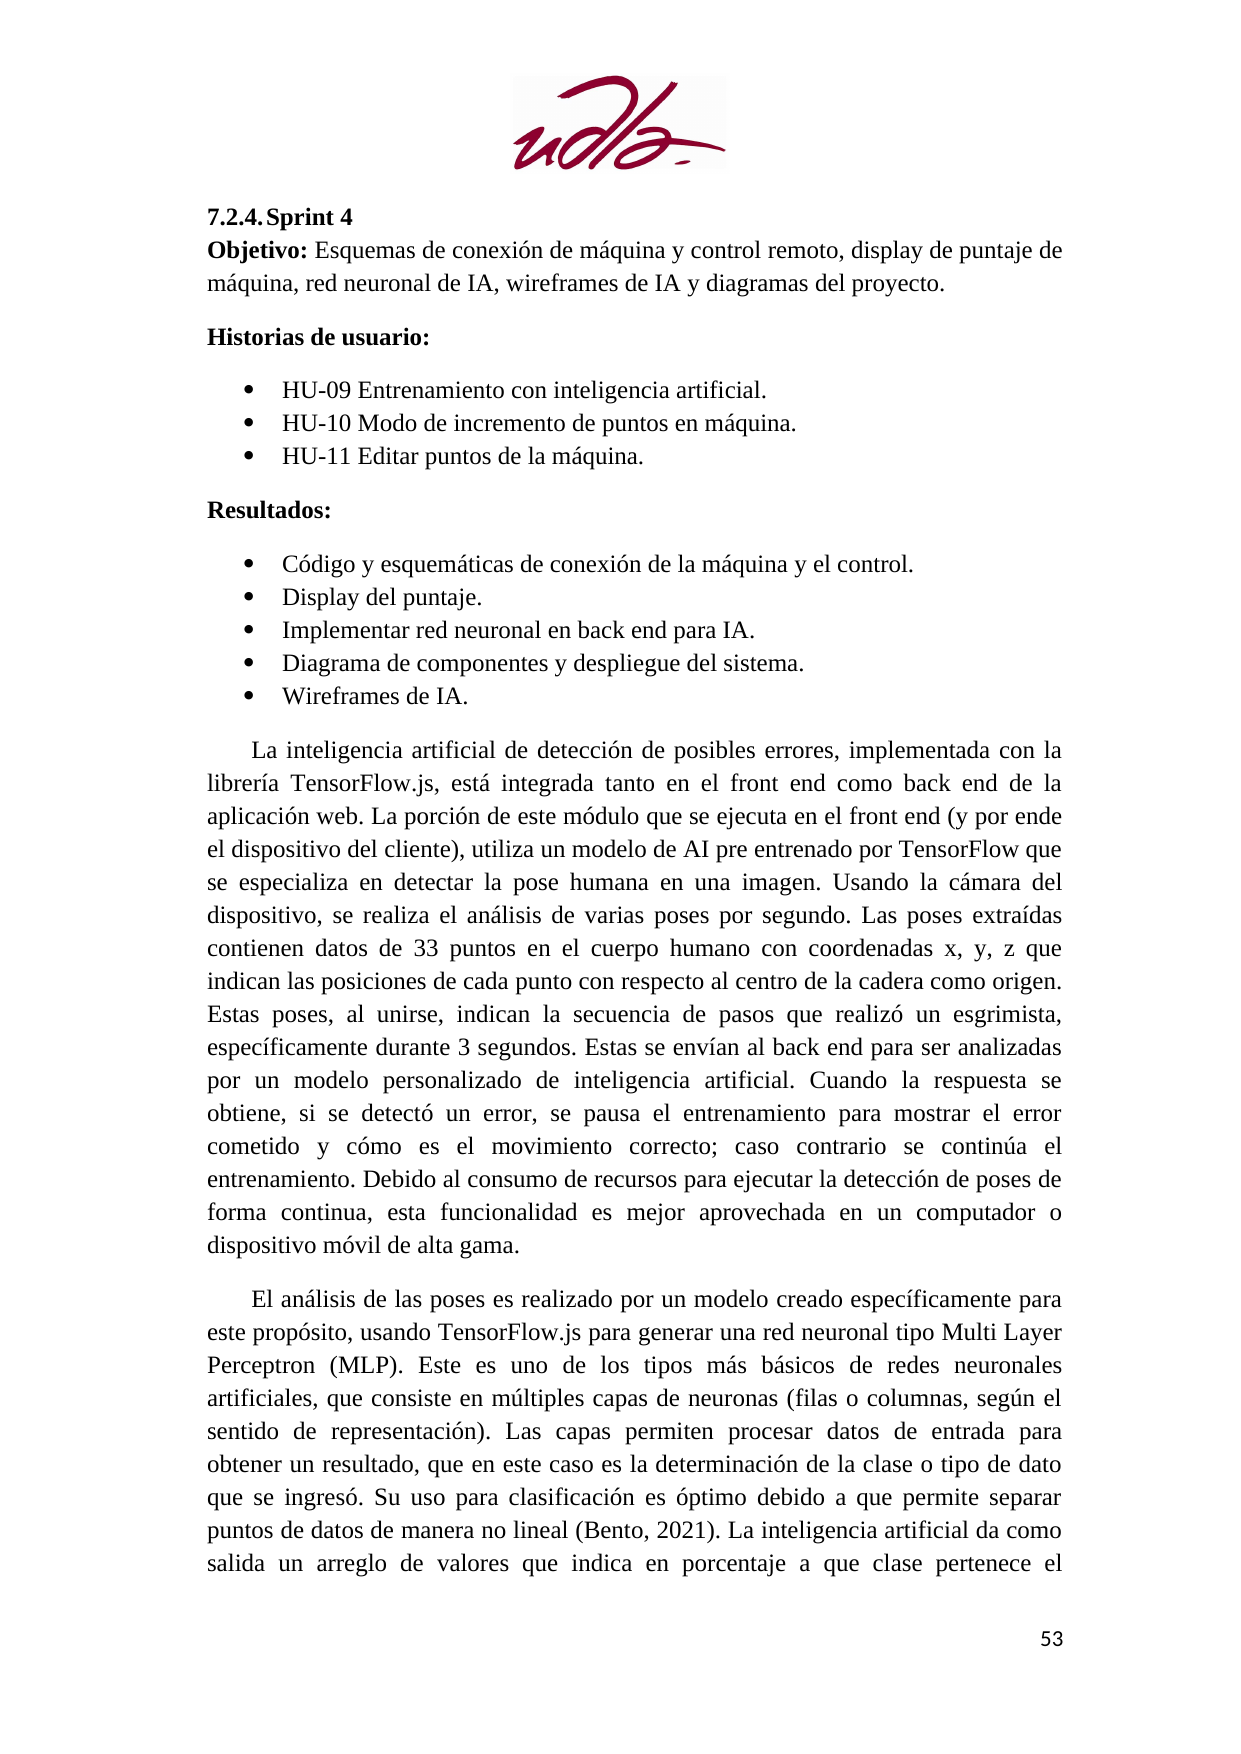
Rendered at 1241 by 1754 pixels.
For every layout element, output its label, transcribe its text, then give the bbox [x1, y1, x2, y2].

list Diagrama de componentes y despliegue del sistema. [244, 648, 1063, 677]
list HU-09 Entrenamiento con inteligencia artificial. [244, 375, 1063, 404]
subtitle Sprint 4 [207, 202, 1063, 230]
text Objetivo: Esquemas de conexión de máquina y control remoto, display de puntaje de máquina, red neuronal de IA, wireframes de IA y diagramas del proyecto. [207, 235, 1063, 296]
text Resultados: [207, 495, 1063, 524]
list HU-11 Editar puntos de la máquina. [244, 441, 1063, 470]
list Implementar red neuronal en back end para IA. [244, 615, 1063, 644]
list HU-10 Modo de incremento de puntos en máquina. [244, 408, 1063, 437]
picture [509, 73, 731, 174]
list Código y esquemáticas de conexión de la máquina y el control. [244, 549, 1063, 578]
text La inteligencia artificial de detección de posibles errores, implementada con la librería TensorFlow.js, está integrada tanto en el front end como back end de la aplicación web. La porción de este módulo que se ejecuta en el front end (y por ende el dispositivo del cliente), utiliza un modelo de AI pre entrenado por TensorFlow que se especializa en detectar la pose humana en una imagen. Usando la cámara del dispositivo, se realiza el análisis de varias poses por segundo. Las poses extraídas contienen datos de 33 puntos en el cuerpo humano con coordenadas x, y, z que indican las posiciones de cada punto con respecto al centro de la cadera como origen. Estas poses, al unirse, indican la secuencia de pasos que realizó un esgrimista, específicamente durante 3 segundos. Estas se envían al back end para ser analizadas por un modelo personalizado de inteligencia artificial. Cuando la respuesta se obtiene, si se detectó un error, se pausa el entrenamiento para mostrar el error cometido y cómo es el movimiento correcto; caso contrario se continúa el entrenamiento. Debido al consumo de recursos para ejecutar la detección de poses de forma continua, esta funcionalidad es mejor aprovechada en un computador o dispositivo móvil de alta gama. [207, 735, 1063, 1259]
text Historias de usuario: [207, 322, 1063, 350]
list Display del puntaje. [244, 582, 1063, 611]
list Wireframes de IA. [244, 681, 1063, 710]
